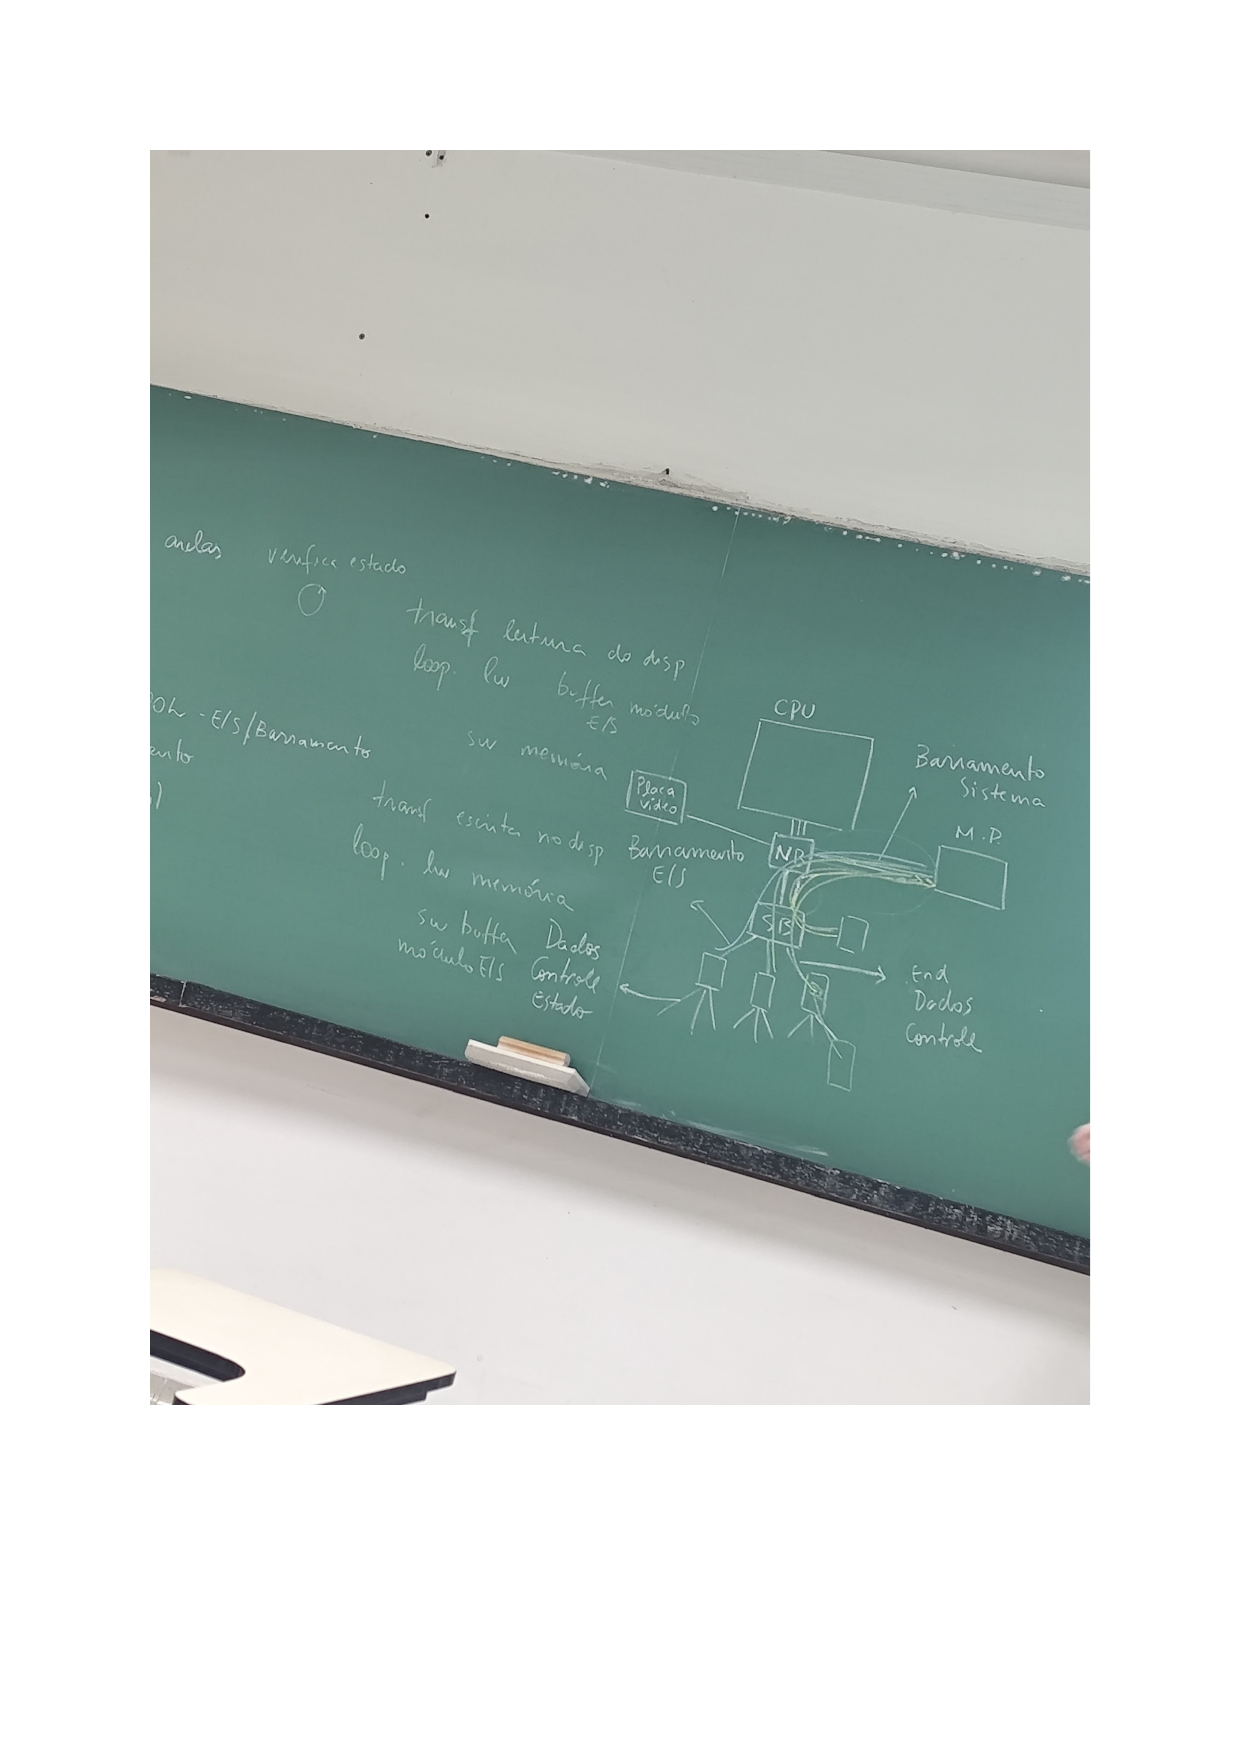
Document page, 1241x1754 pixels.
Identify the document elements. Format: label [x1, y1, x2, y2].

picture [150, 150, 1091, 1405]
